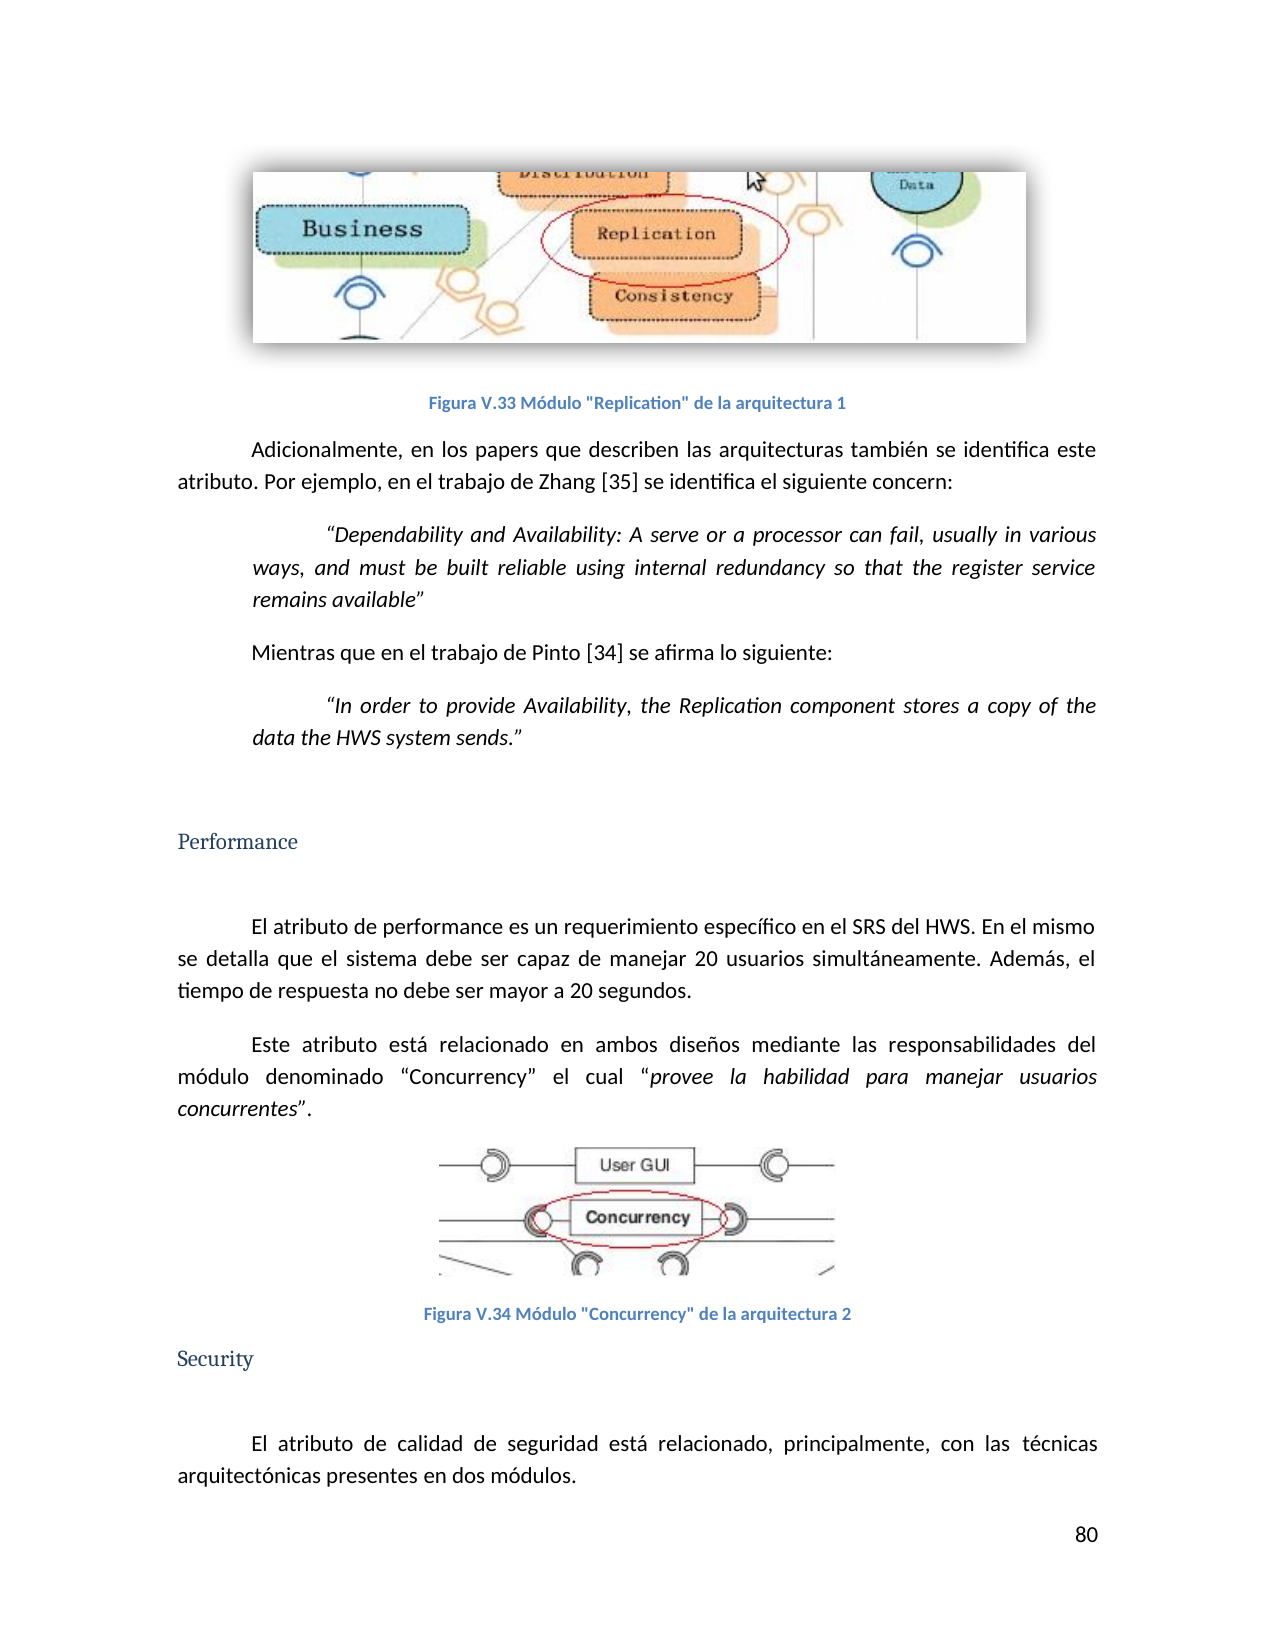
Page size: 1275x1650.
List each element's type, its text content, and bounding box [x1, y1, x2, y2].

picture [439, 1147, 836, 1277]
list “In order to provide Availability, the Replication component stores a copy of the data the HWS system sends.” [252, 691, 1098, 751]
list “Dependability and Availability: A serve or a processor can fail, usually in various ways, and must be built reliable using internal redundancy so that the register service remains available” [252, 520, 1098, 613]
picture [253, 172, 1026, 343]
text El atributo de calidad de seguridad está relacionado, principalmente, con las técnicas arquitectónicas presentes en dos módulos. [177, 1429, 1098, 1489]
text Mientras que en el trabajo de Pinto se afirma lo siguiente: [177, 638, 1098, 666]
text Adicionalmente, en los papers que describen las arquitecturas también se identifica este atributo. Por ejemplo, en el trabajo de Zhang se identifica el siguiente concern: [177, 435, 1098, 495]
subtitle Security [177, 1346, 1098, 1372]
subtitle Performance [177, 829, 1098, 855]
text El atributo de performance es un requerimiento específico en el SRS del HWS. En el mismo se detalla que el sistema debe ser capaz de manejar 20 usuarios simultáneamente. Además, el tiempo de respuesta no debe ser mayor a 20 segundos. [177, 912, 1098, 1005]
text Este atributo está relacionado en ambos diseños mediante las responsabilidades del módulo denominado “Concurrency” el cual “provee la habilidad para manejar usuarios concurrentes”. [177, 1030, 1098, 1122]
